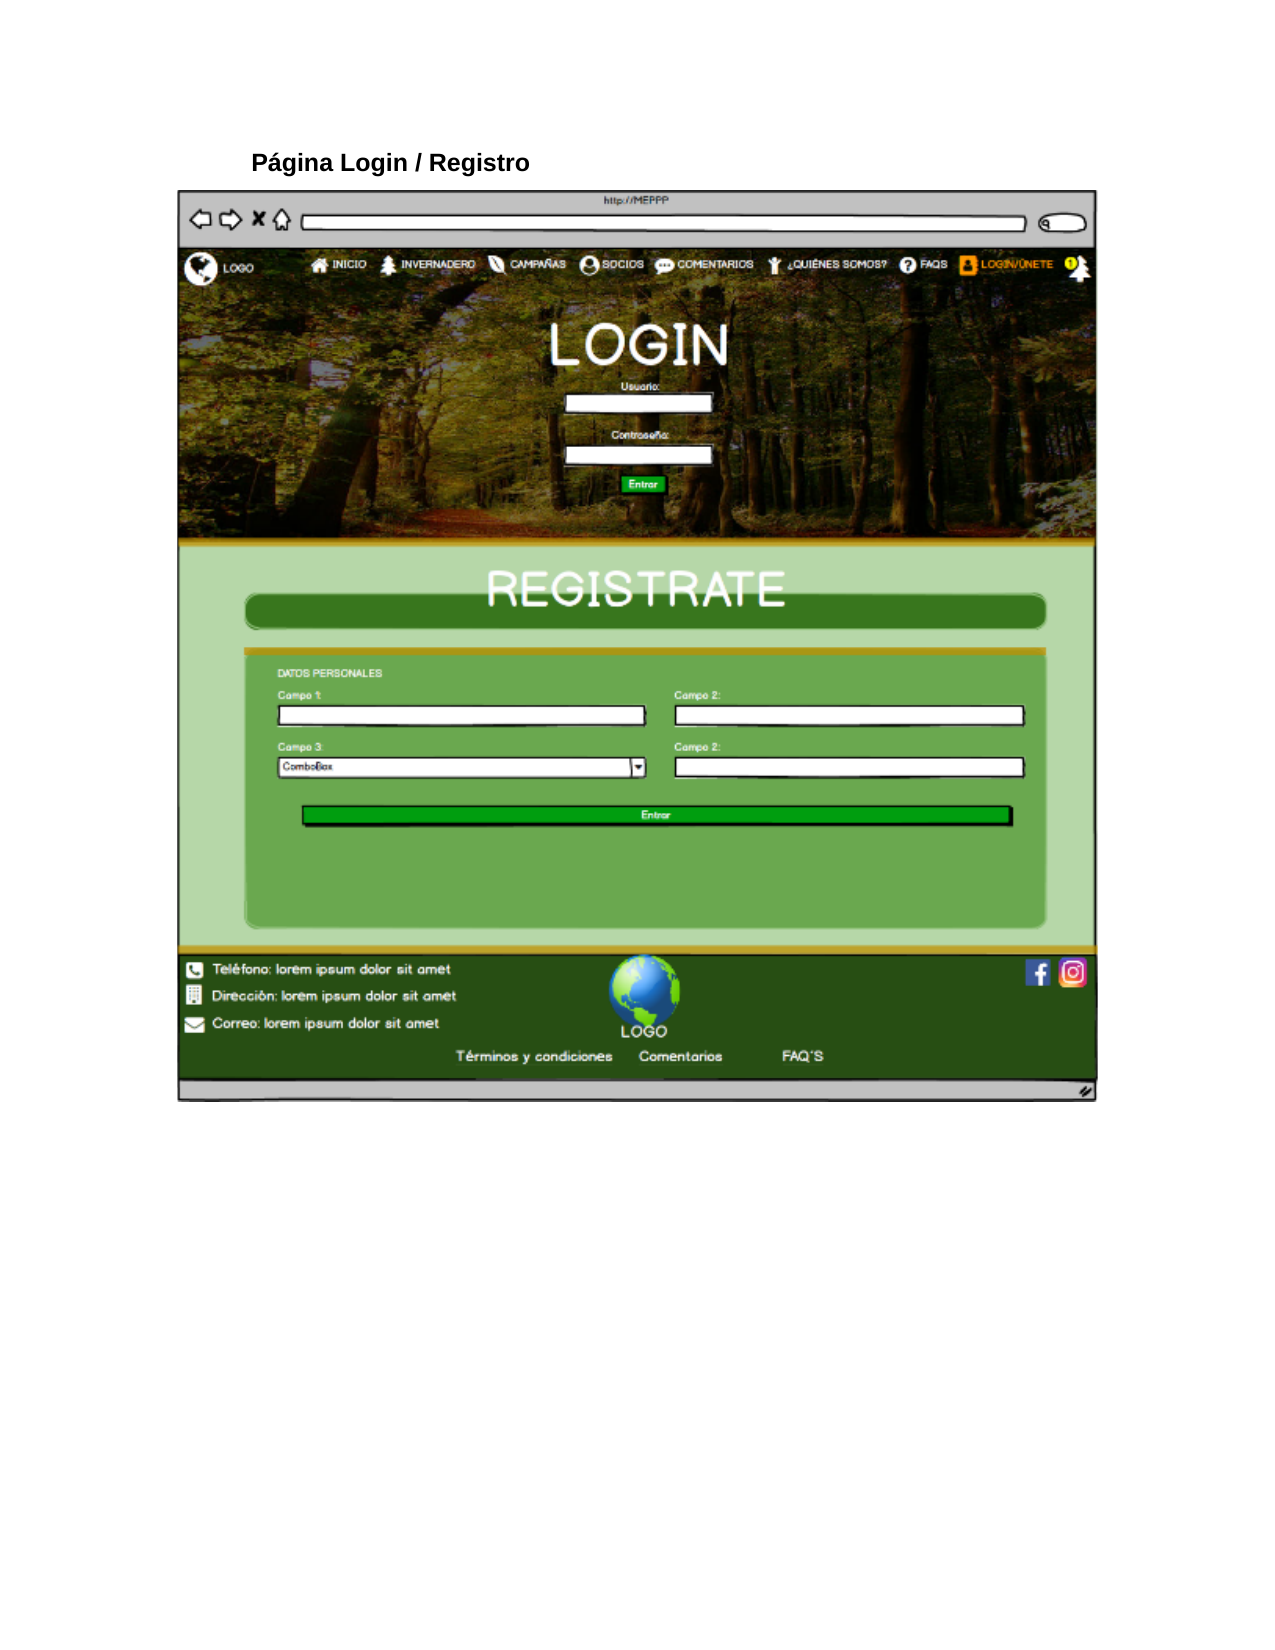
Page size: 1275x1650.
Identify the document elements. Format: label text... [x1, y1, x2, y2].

picture [177, 190, 1098, 1102]
text Página Login / Registro [177, 148, 1098, 176]
